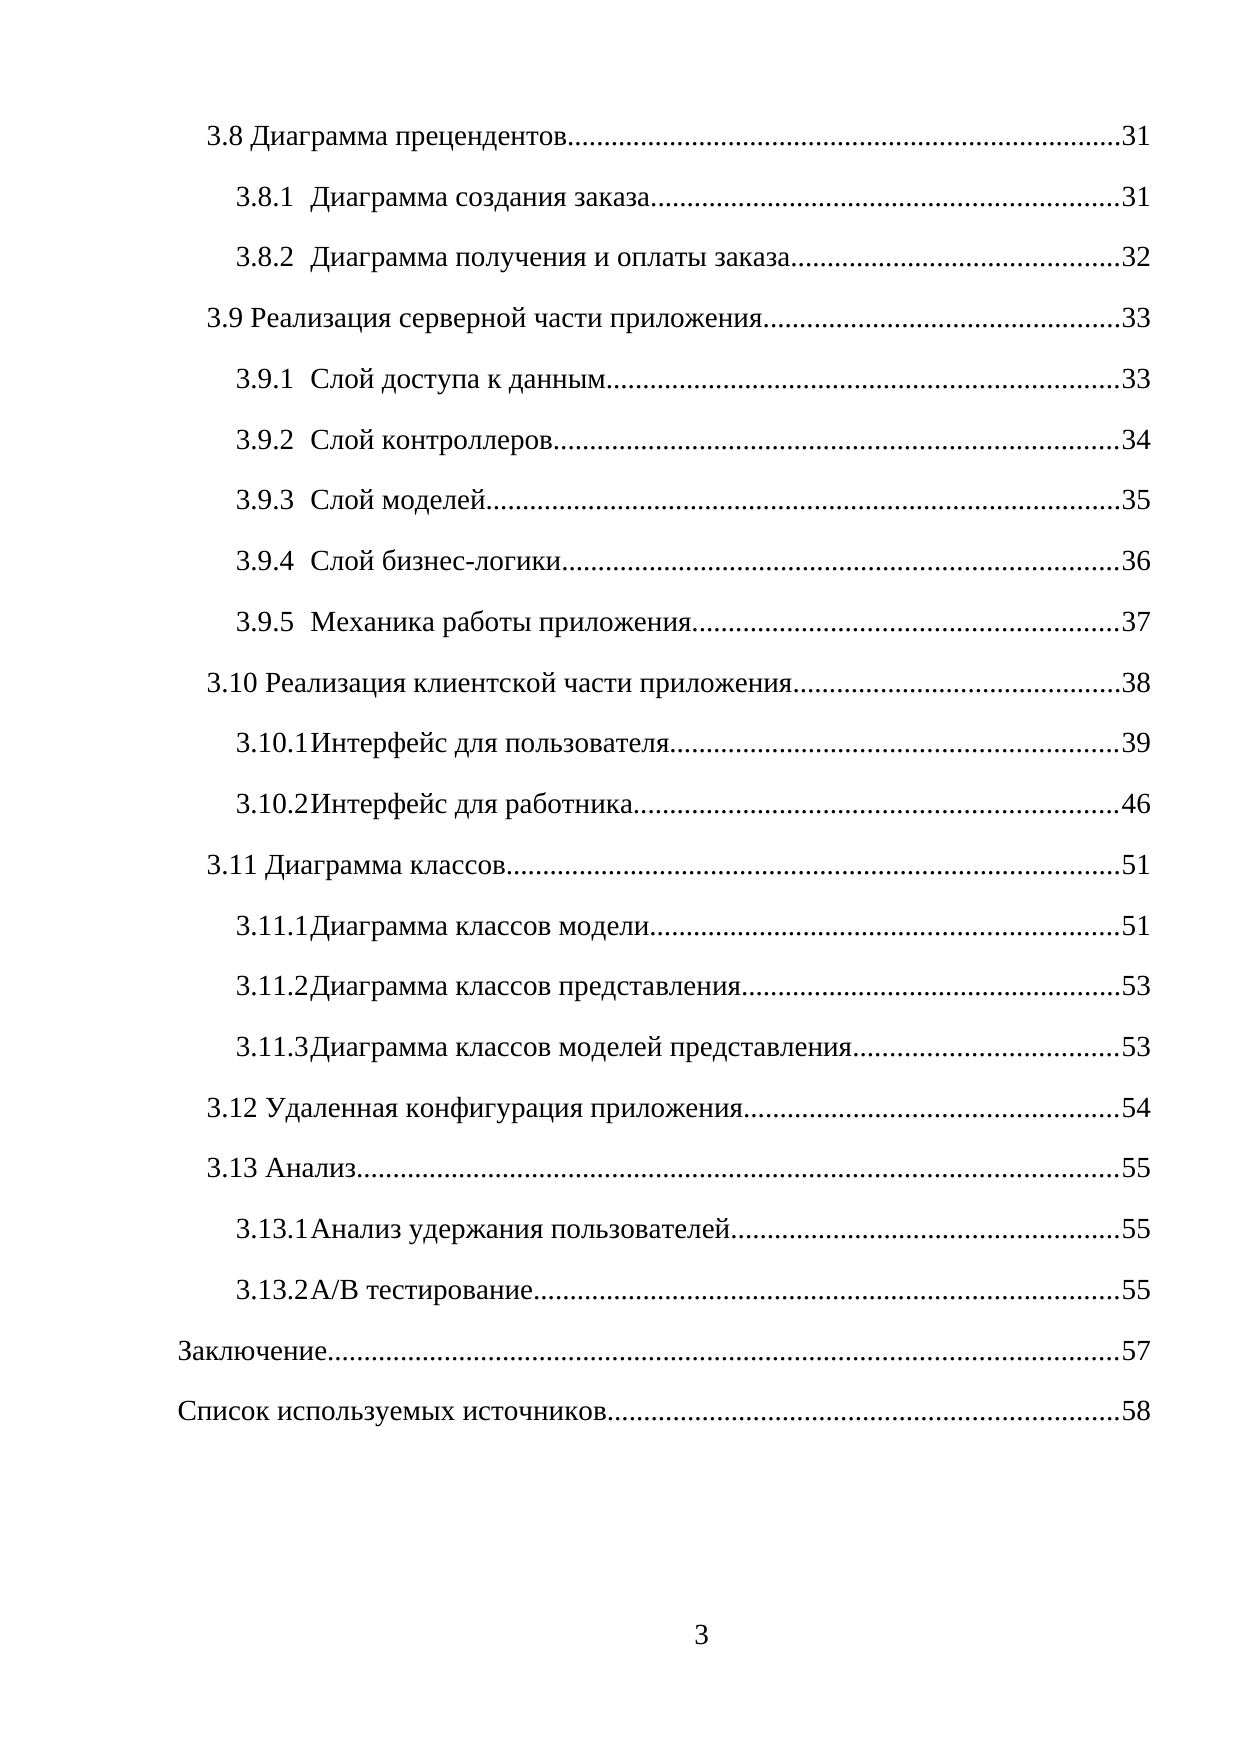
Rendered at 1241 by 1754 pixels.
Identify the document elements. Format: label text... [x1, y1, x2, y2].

text 3.9.5 Механика работы приложения 37 [236, 604, 1152, 637]
text 3.9.3 Слой моделей 35 [236, 482, 1152, 516]
text 3.11 Диаграмма классов 51 [206, 847, 1152, 880]
text Заключение 57 [177, 1333, 1152, 1366]
text 3.13 Анализ 55 [206, 1151, 1152, 1184]
text 3.10 Реализация клиентской части приложения 38 [206, 665, 1152, 698]
text 3.9 Реализация серверной части приложения 33 [206, 300, 1152, 334]
text 3.8 Диаграмма прецендентов 31 [206, 118, 1152, 152]
text 3.13.2 A/B тестирование 55 [236, 1272, 1152, 1306]
text 3.8.1 Диаграмма создания заказа 31 [236, 179, 1152, 212]
text 3.12 Удаленная конфигурация приложения 54 [206, 1090, 1152, 1123]
text 3.10.2 Интерфейс для работника 46 [236, 786, 1152, 820]
text 3.11.3 Диаграмма классов моделей представления 53 [236, 1029, 1152, 1063]
text 3.9.2 Слой контроллеров 34 [236, 422, 1152, 455]
text 3.9.1 Слой доступа к данным 33 [236, 361, 1152, 394]
text 3.11.2 Диаграмма классов представления 53 [236, 968, 1152, 1002]
text Список используемых источников 58 [177, 1393, 1152, 1427]
text 3.8.2 Диаграмма получения и оплаты заказа 32 [236, 239, 1152, 273]
text 3.9.4 Слой бизнес-логики 36 [236, 543, 1152, 577]
text 3.10.1 Интерфейс для пользователя 39 [236, 725, 1152, 759]
text 3.11.1 Диаграмма классов модели 51 [236, 908, 1152, 941]
text 3.13.1 Анализ удержания пользователей 55 [236, 1211, 1152, 1245]
